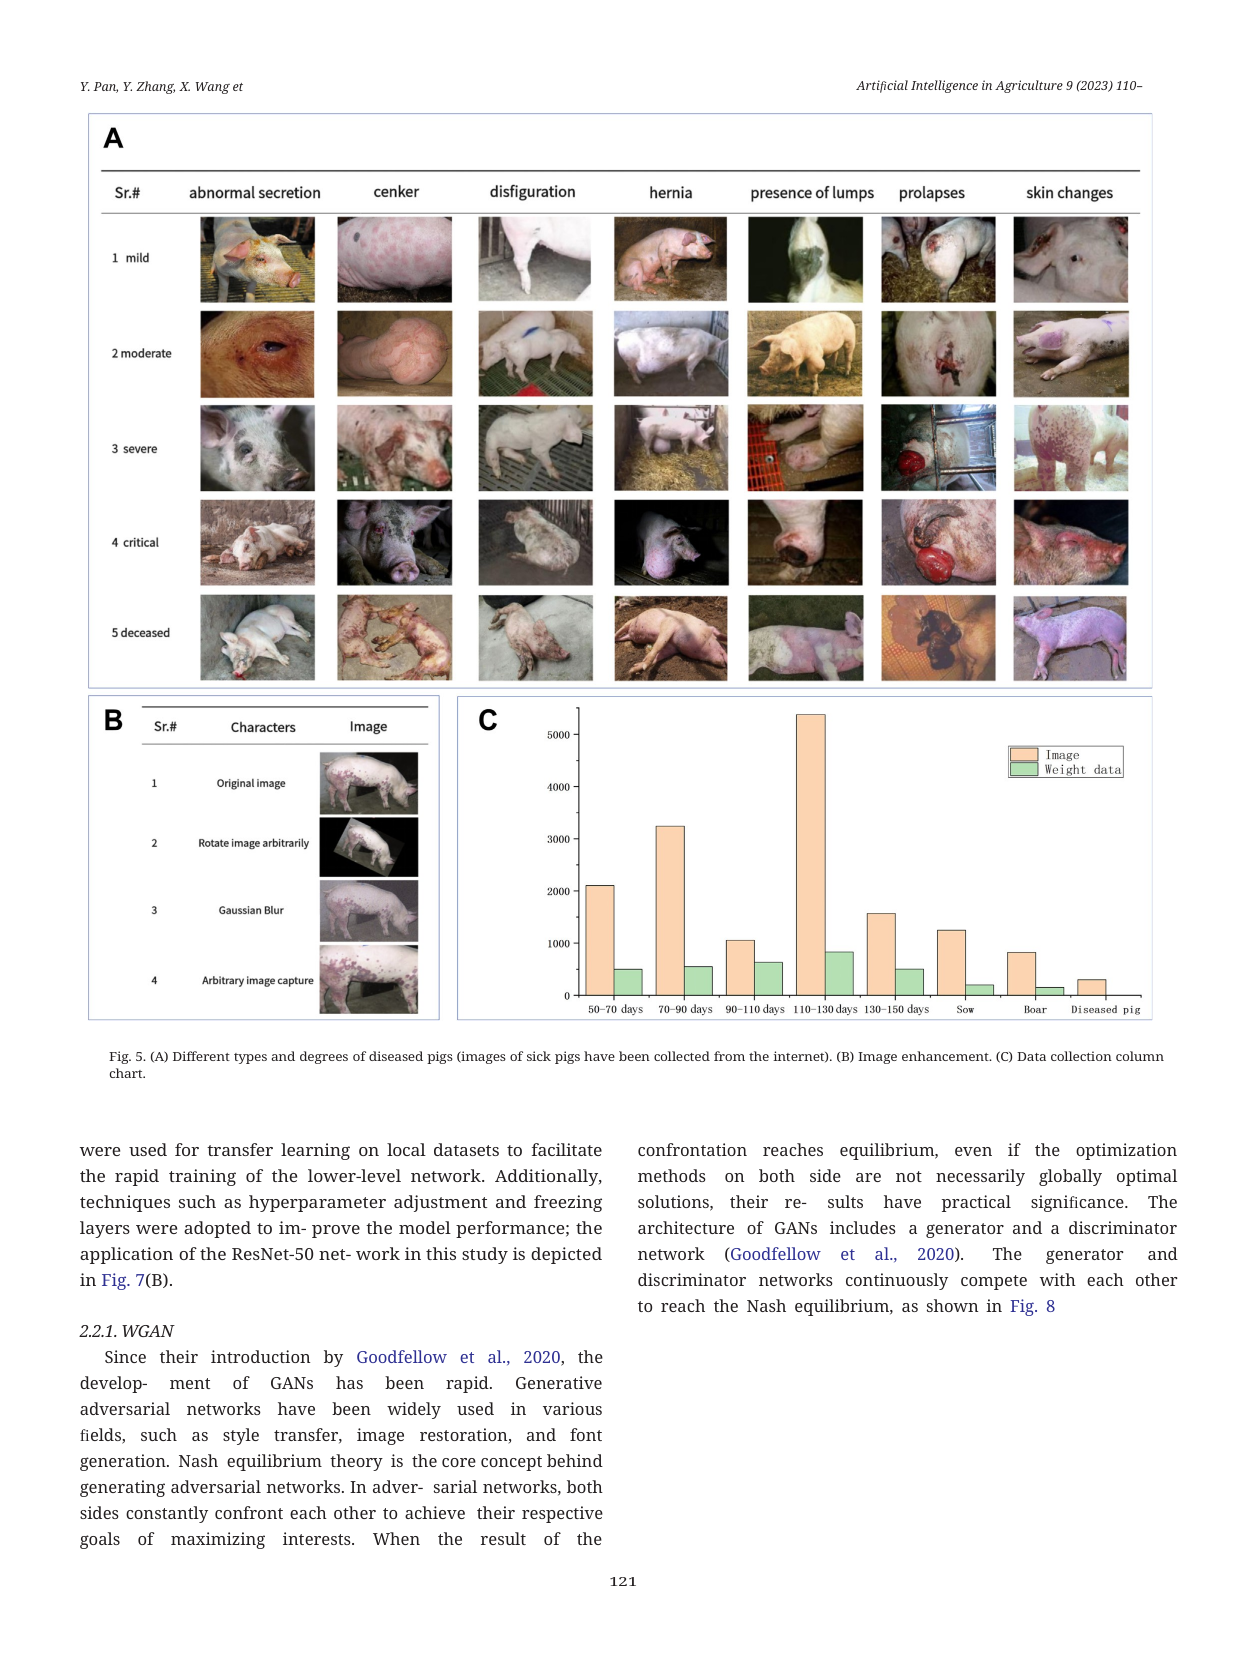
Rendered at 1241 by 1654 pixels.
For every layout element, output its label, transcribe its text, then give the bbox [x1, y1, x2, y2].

text were used for transfer learning on local datasets to facilitate the rapid training of the lower-level network. Additionally, techniques such as hyperparameter adjustment and freezing layers were adopted to im- prove the model performance; the application of the ResNet-50 net- work in this study is depicted in Fig. 7(B). [79, 1138, 603, 1291]
picture [87, 112, 1153, 1021]
text Since their introduction by Goodfellow et al., 2020, the develop- ment of GANs has been rapid. Generative adversarial networks have been widely used in various fields, such as style transfer, image restoration, and font generation. Nash equilibrium theory is the core concept behind generating adversarial networks. In adver- sarial networks, both sides constantly confront each other to achieve their respective goals of maximizing interests. When the result of the confrontation reaches equilibrium, even if the optimization methods on both side are not necessarily globally optimal solutions, their re- sults have practical significance. The architecture of GANs includes a generator and a discriminator network (Goodfellow et al., 2020). The generator and discriminator networks continuously compete with each other to reach the Nash equilibrium, as shown in Fig. 8 [79, 1346, 603, 1551]
text Since their introduction by Goodfellow et al., 2020, the develop- ment of GANs has been rapid. Generative adversarial networks have been widely used in various fields, such as style transfer, image restoration, and font generation. Nash equilibrium theory is the core concept behind generating adversarial networks. In adver- sarial networks, both sides constantly confront each other to achieve their respective goals of maximizing interests. When the result of the confrontation reaches equilibrium, even if the optimization methods on both side are not necessarily globally optimal solutions, their re- sults have practical significance. The architecture of GANs includes a generator and a discriminator network (Goodfellow et al., 2020). The generator and discriminator networks continuously compete with each other to reach the Nash equilibrium, as shown in Fig. 8 [637, 1138, 1178, 1317]
text Fig. 5. (A) Different types and degrees of diseased pigs (images of sick pigs have been collected from the internet). (B) Image enhancement. (C) Data collection column chart. [109, 1048, 1182, 1082]
list WGAN [79, 1320, 607, 1343]
